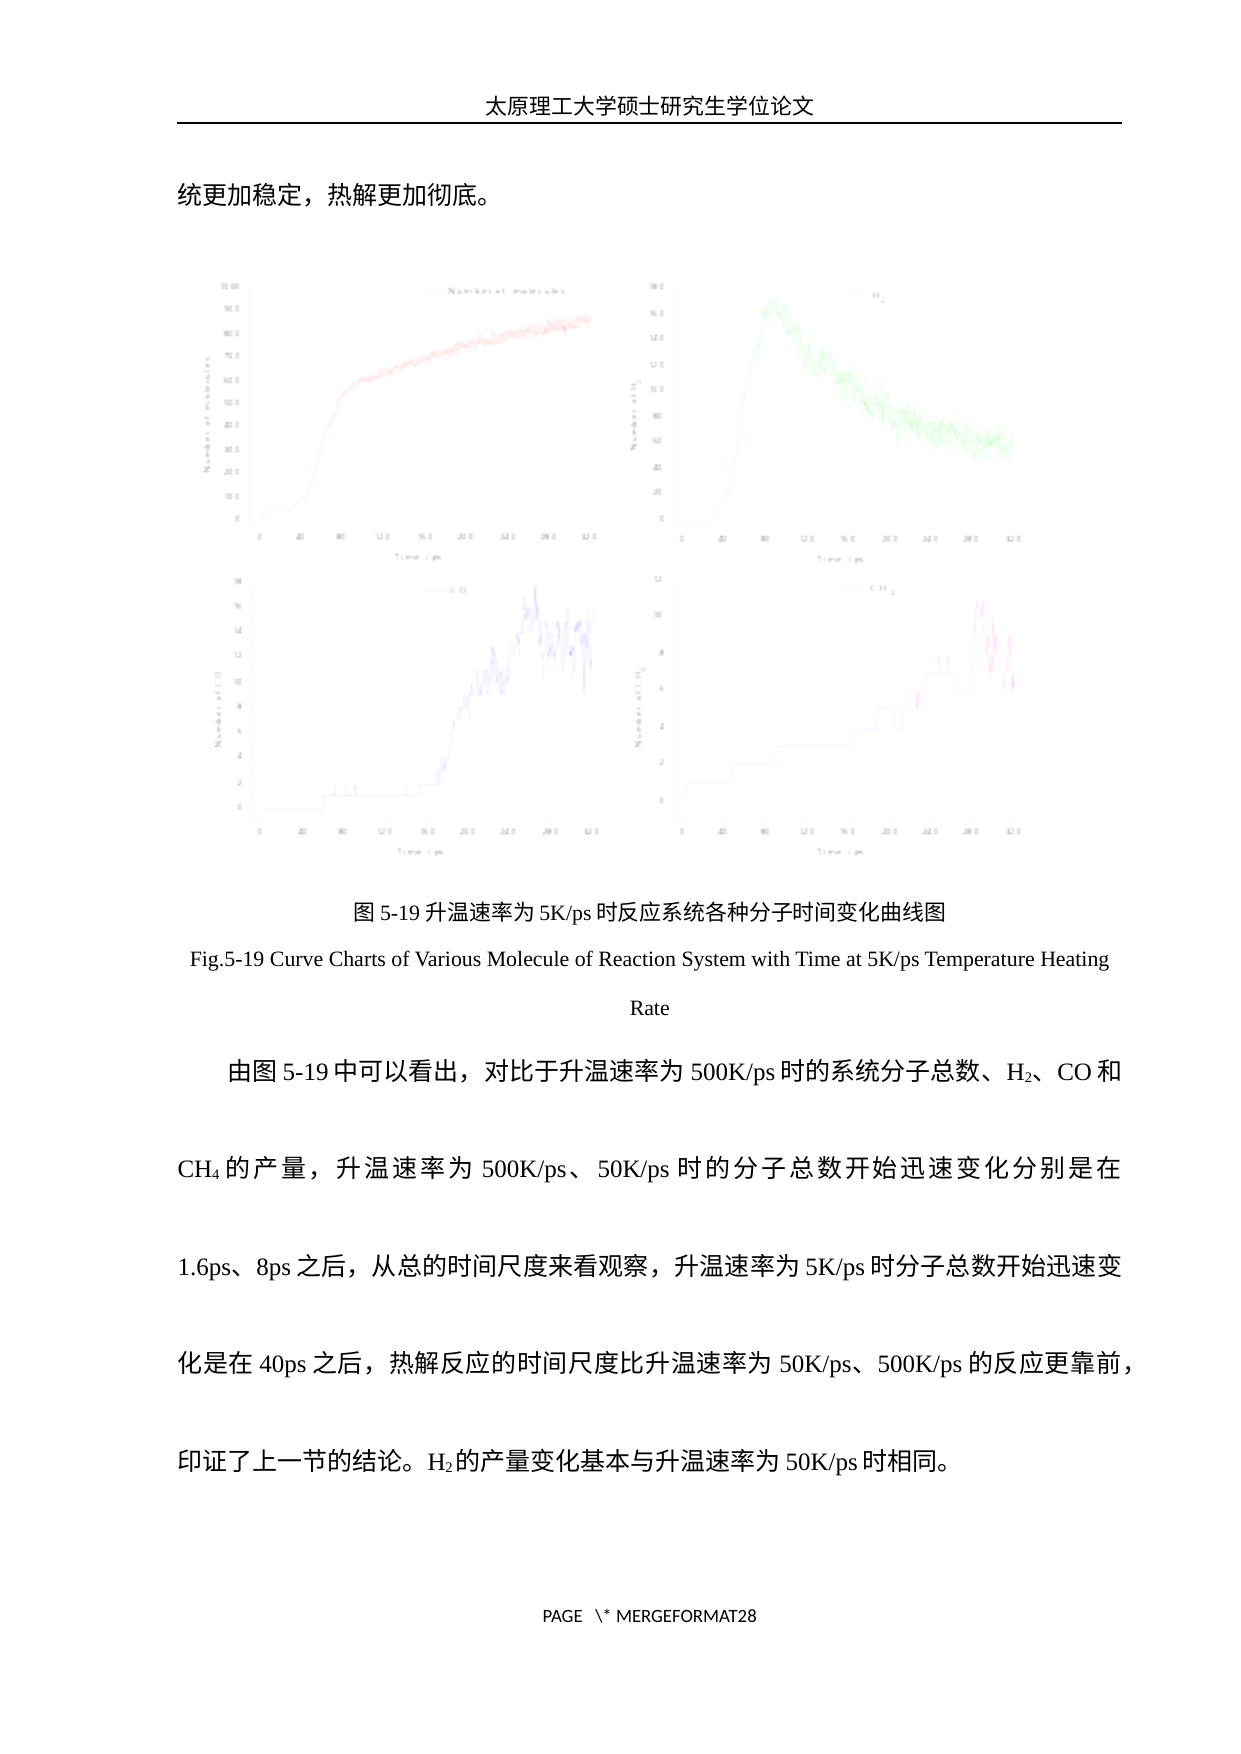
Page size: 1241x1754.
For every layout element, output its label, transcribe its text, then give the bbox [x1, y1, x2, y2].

text 图5-19 升温速率为5K/ps时反应系统各种分子时间变化曲线图 [177, 894, 1122, 927]
text 由图5-19中可以看出，对比于升温速率为500K/ps时的系统分子总数、H2、CO和CH4的产量，升温速率为500K/ps、50K/ps时的分子总数开始迅速变化分别是在1.6ps、8ps之后，从总的时间尺度来看观察，升温速率为5K/ps时分子总数开始迅速变化是在40ps之后，热解反应的时间尺度比升温速率为50K/ps、500K/ps的反应更靠前，印证了上一节的结论。H2的产量变化基本与升温速率为50K/ps时相同。 [177, 1037, 1122, 1492]
text Fig.5-19 Curve Charts of Various Molecule of Reaction System with Time at 5K/ps Temperature Heating Rate [177, 943, 1122, 1024]
text 对比表5-4和图5-18，四种能量的变化规律基本与升温速率为500K/ps、50K/ps时的相同，从5K/ps、50K/ps、500K/ps三个不同升温速率的终态能量对比来看，势能、键能、扭转角能和范德华能依次减小，证明了升温速率为5K/ps时的终态能量更低，系统更加稳定，热解更加彻底。 [177, 161, 1122, 226]
